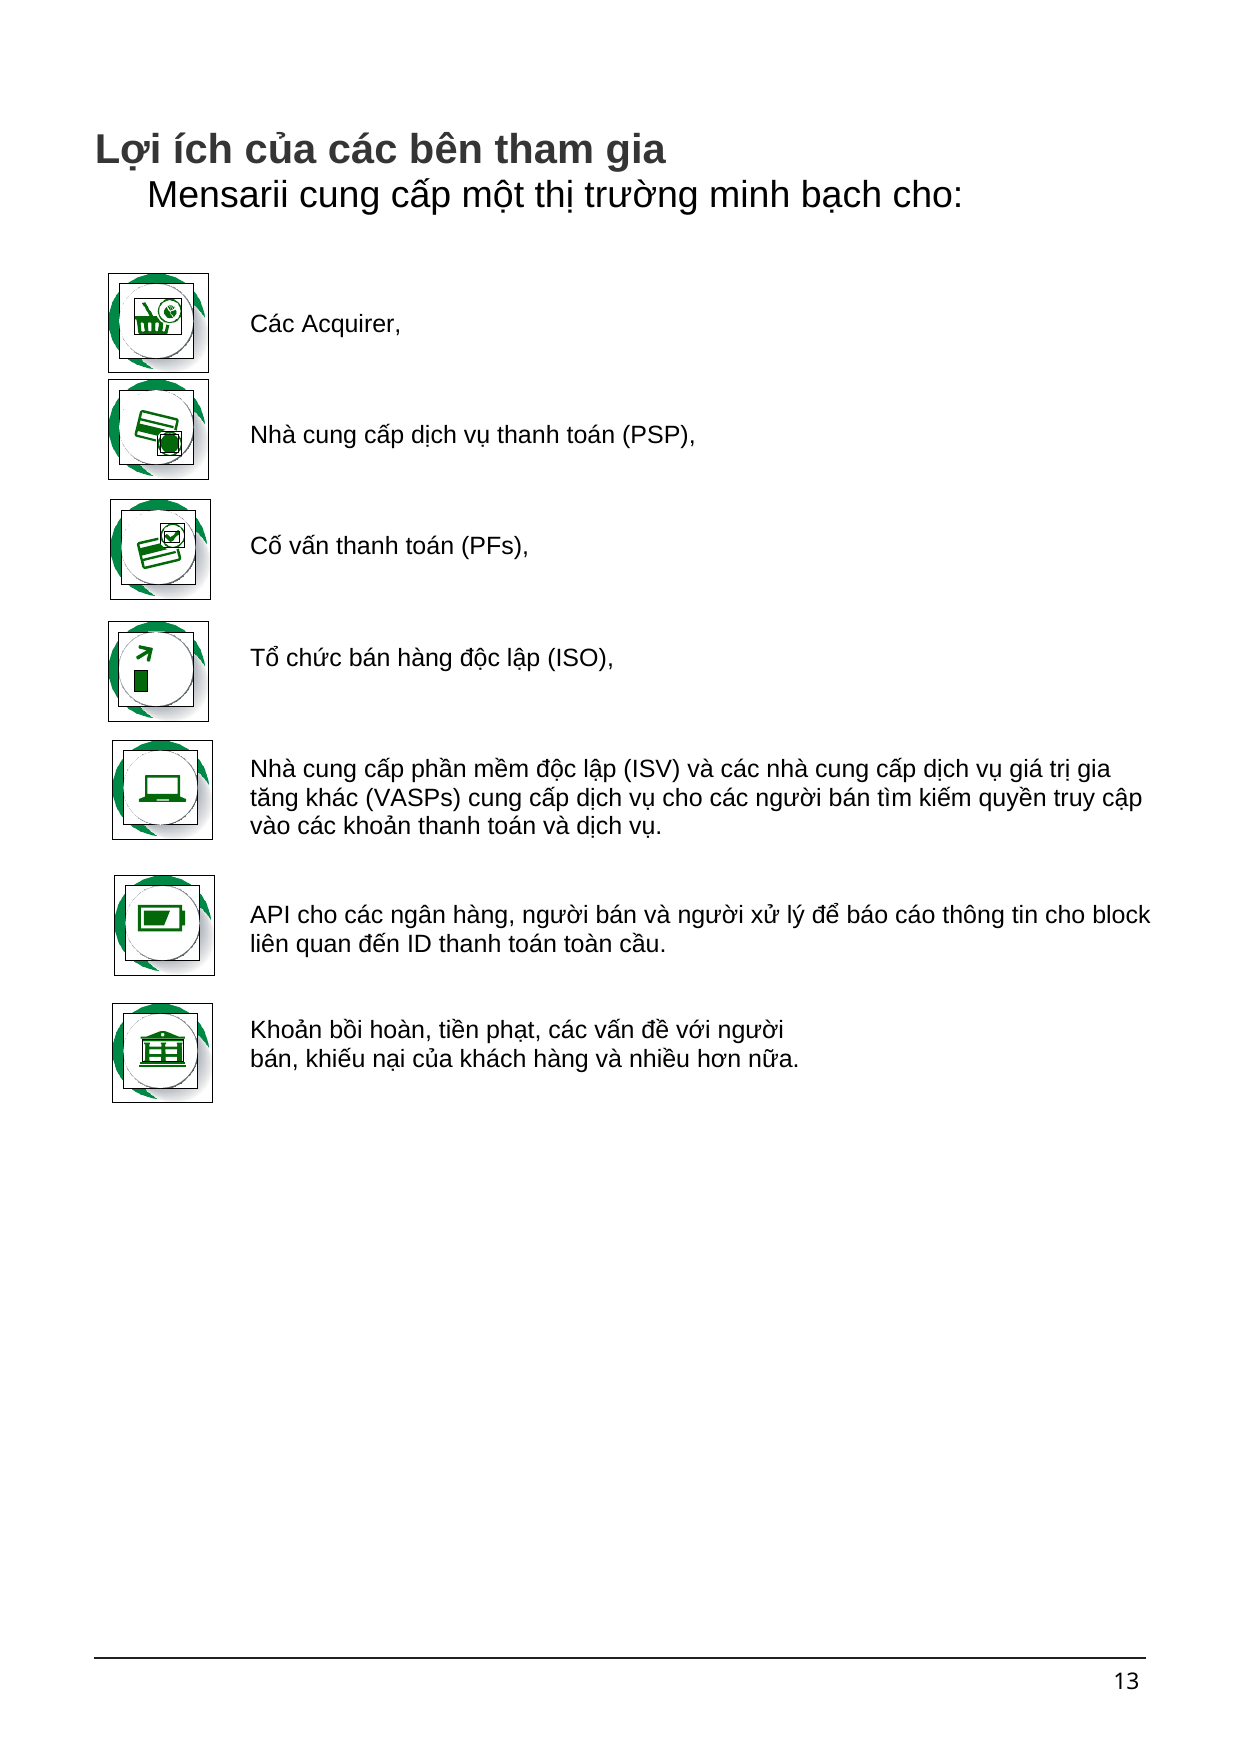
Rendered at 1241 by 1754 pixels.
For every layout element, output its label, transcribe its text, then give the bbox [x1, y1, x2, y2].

text Tổ chức bán hàng độc lập (ISO), [250, 642, 1159, 671]
picture [115, 876, 214, 975]
picture [111, 500, 210, 599]
text API cho các ngân hàng, người bán và người xử lý để báo cáo thông tin cho block liên quan đến ID thanh toán toàn cầu. [250, 900, 1159, 957]
text Mensarii cung cấp một thị trường minh bạch cho: [147, 172, 1159, 216]
picture [113, 1004, 212, 1102]
list Khoản bồi hoàn, tiền phạt, các vấn đề với người bán, khiếu nại của khách hàng và nhiều hơn nữa. [250, 1015, 819, 1072]
subtitle Lợi ích của các bên tham gia [94, 124, 1159, 172]
text Cố vấn thanh toán (PFs), [250, 531, 1159, 560]
picture [109, 380, 208, 479]
picture [109, 274, 208, 372]
picture [113, 741, 212, 839]
text Nhà cung cấp dịch vụ thanh toán (PSP), [250, 420, 1159, 449]
text Các Acquirer, [250, 309, 1159, 337]
text Nhà cung cấp phần mềm độc lập (ISV) và các nhà cung cấp dịch vụ giá trị gia tăng khác (VASPs) cung cấp dịch vụ cho các người bán tìm kiếm quyền truy cập vào các khoản thanh toán và dịch vụ. [250, 754, 1159, 840]
picture [109, 622, 208, 721]
